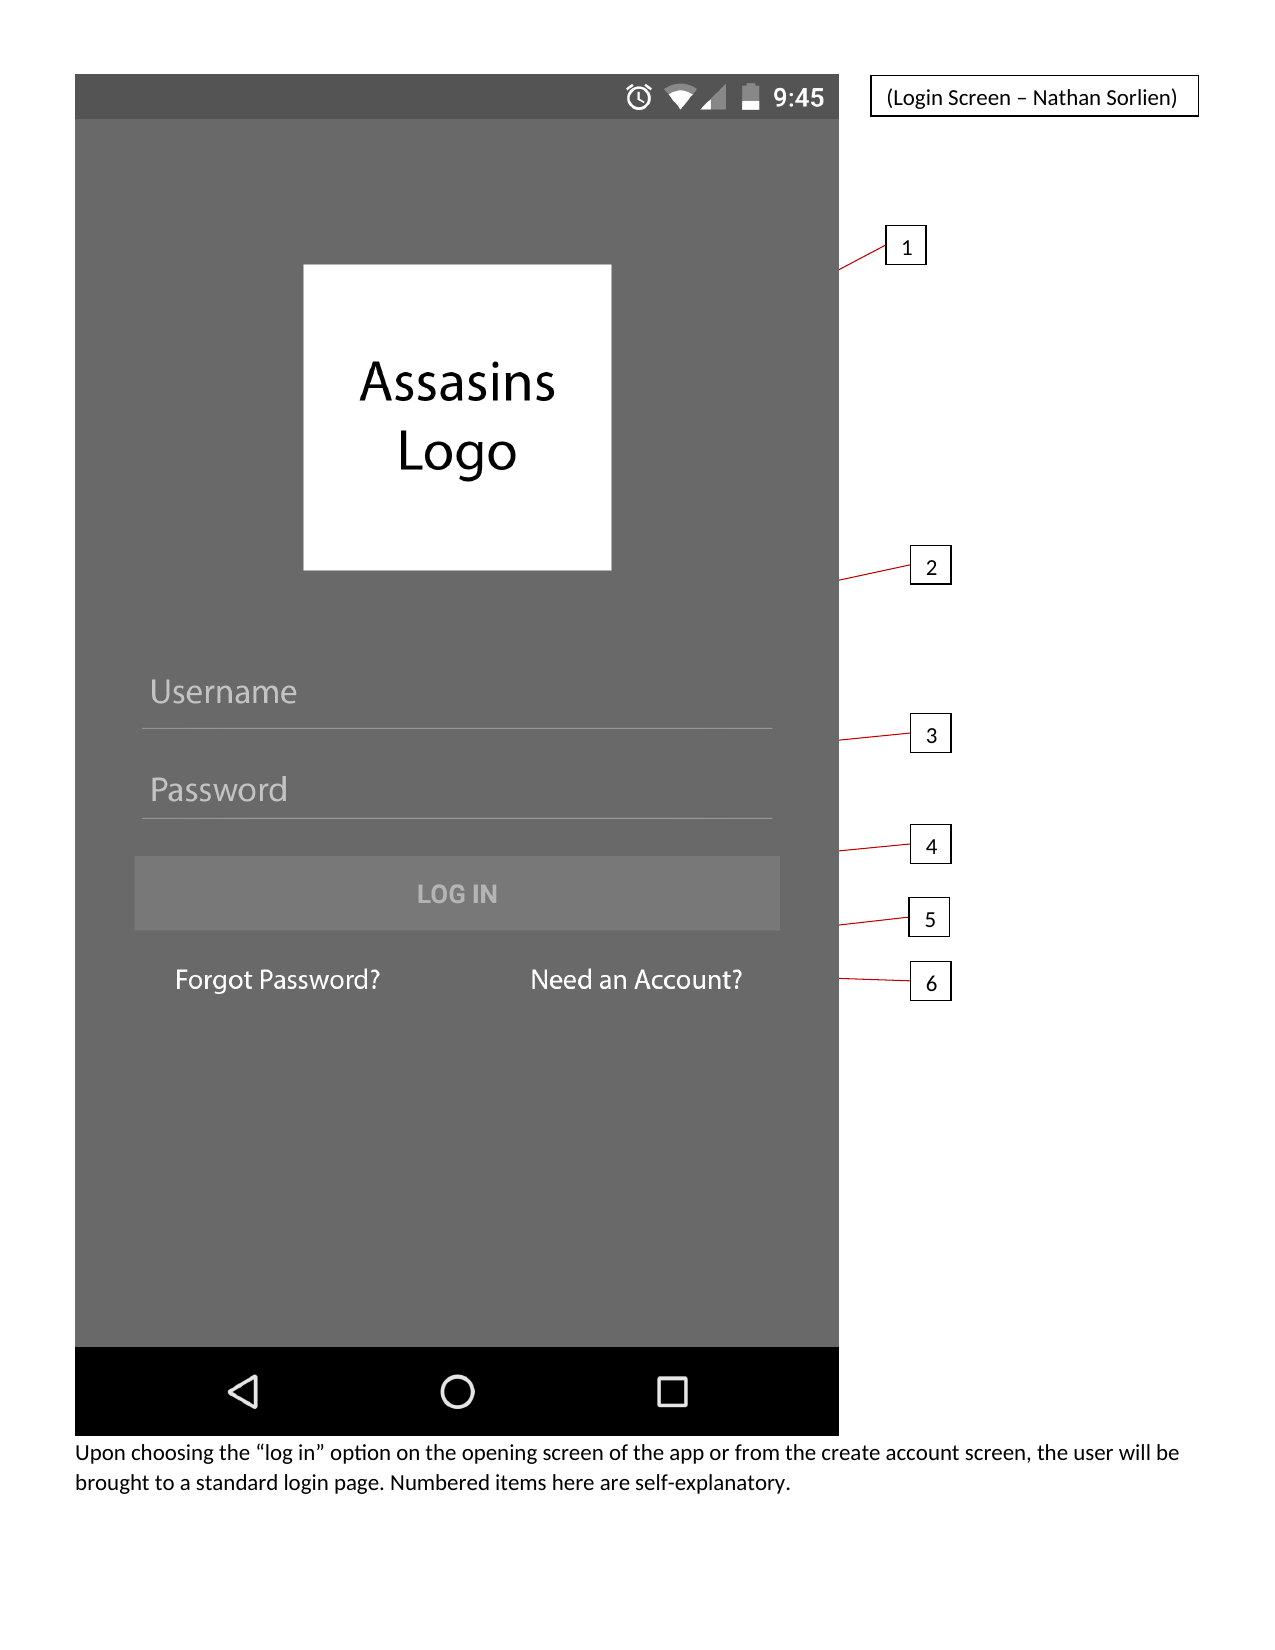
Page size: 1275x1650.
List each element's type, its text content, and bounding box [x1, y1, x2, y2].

picture [75, 74, 839, 1436]
